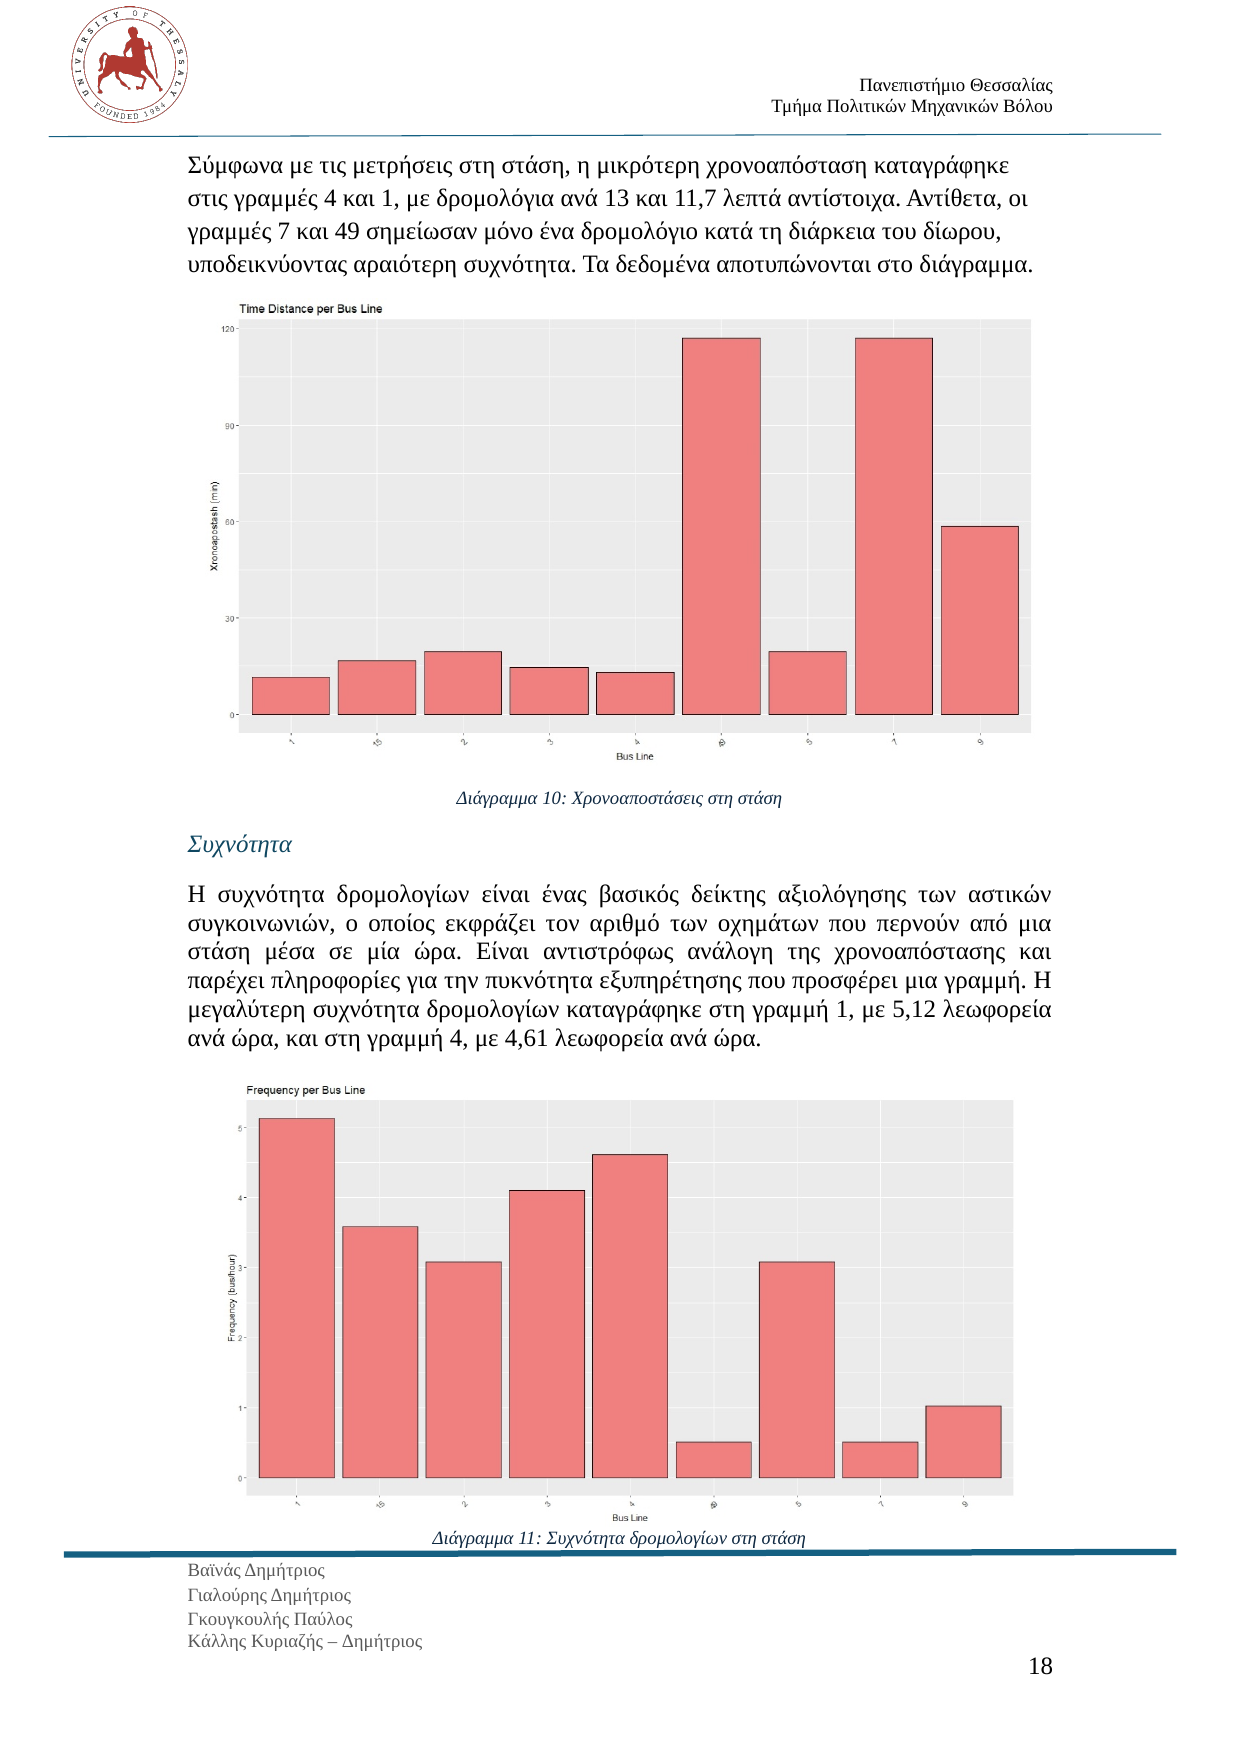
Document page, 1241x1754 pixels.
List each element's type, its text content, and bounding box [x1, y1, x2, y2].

text Σύμφωνα με τις μετρήσεις στη στάση, η μικρότερη χρονοαπόσταση καταγράφηκε στις γραμμές 4 και 1, με δρομολόγια ανά 13 και 11,7 λεπτά αντίστοιχα. Αντίθετα, οι γραμμές 7 και 49 σημείωσαν μόνο ένα δρομολόγιο κατά τη διάρκεια του δίωρου, υποδεικνύοντας αραιότερη συχνότητα. Τα δεδομένα αποτυπώνονται στο διάγραμμα. [187, 150, 1053, 278]
picture [205, 298, 1036, 766]
picture [222, 1080, 1018, 1527]
text Συχνότητα [187, 829, 1053, 858]
text Η συχνότητα δρομολογίων είναι ένας βασικός δείκτης αξιολόγησης των αστικών συγκοινωνιών, ο οποίος εκφράζει τον αριθμό των οχημάτων που περνούν από μια στάση μέσα σε μία ώρα. Είναι αντιστρόφως ανάλογη της χρονοαπόστασης και παρέχει πληροφορίες για την πυκνότητα εξυπηρέτησης που προσφέρει μια γραμμή. Η μεγαλύτερη συχνότητα δρομολογίων καταγράφηκε στη γραμμή 1, με 5,12 λεωφορεία ανά ώρα, και στη γραμμή 4, με 4,61 λεωφορεία ανά ώρα. [187, 879, 1053, 1051]
picture [71, 6, 188, 123]
